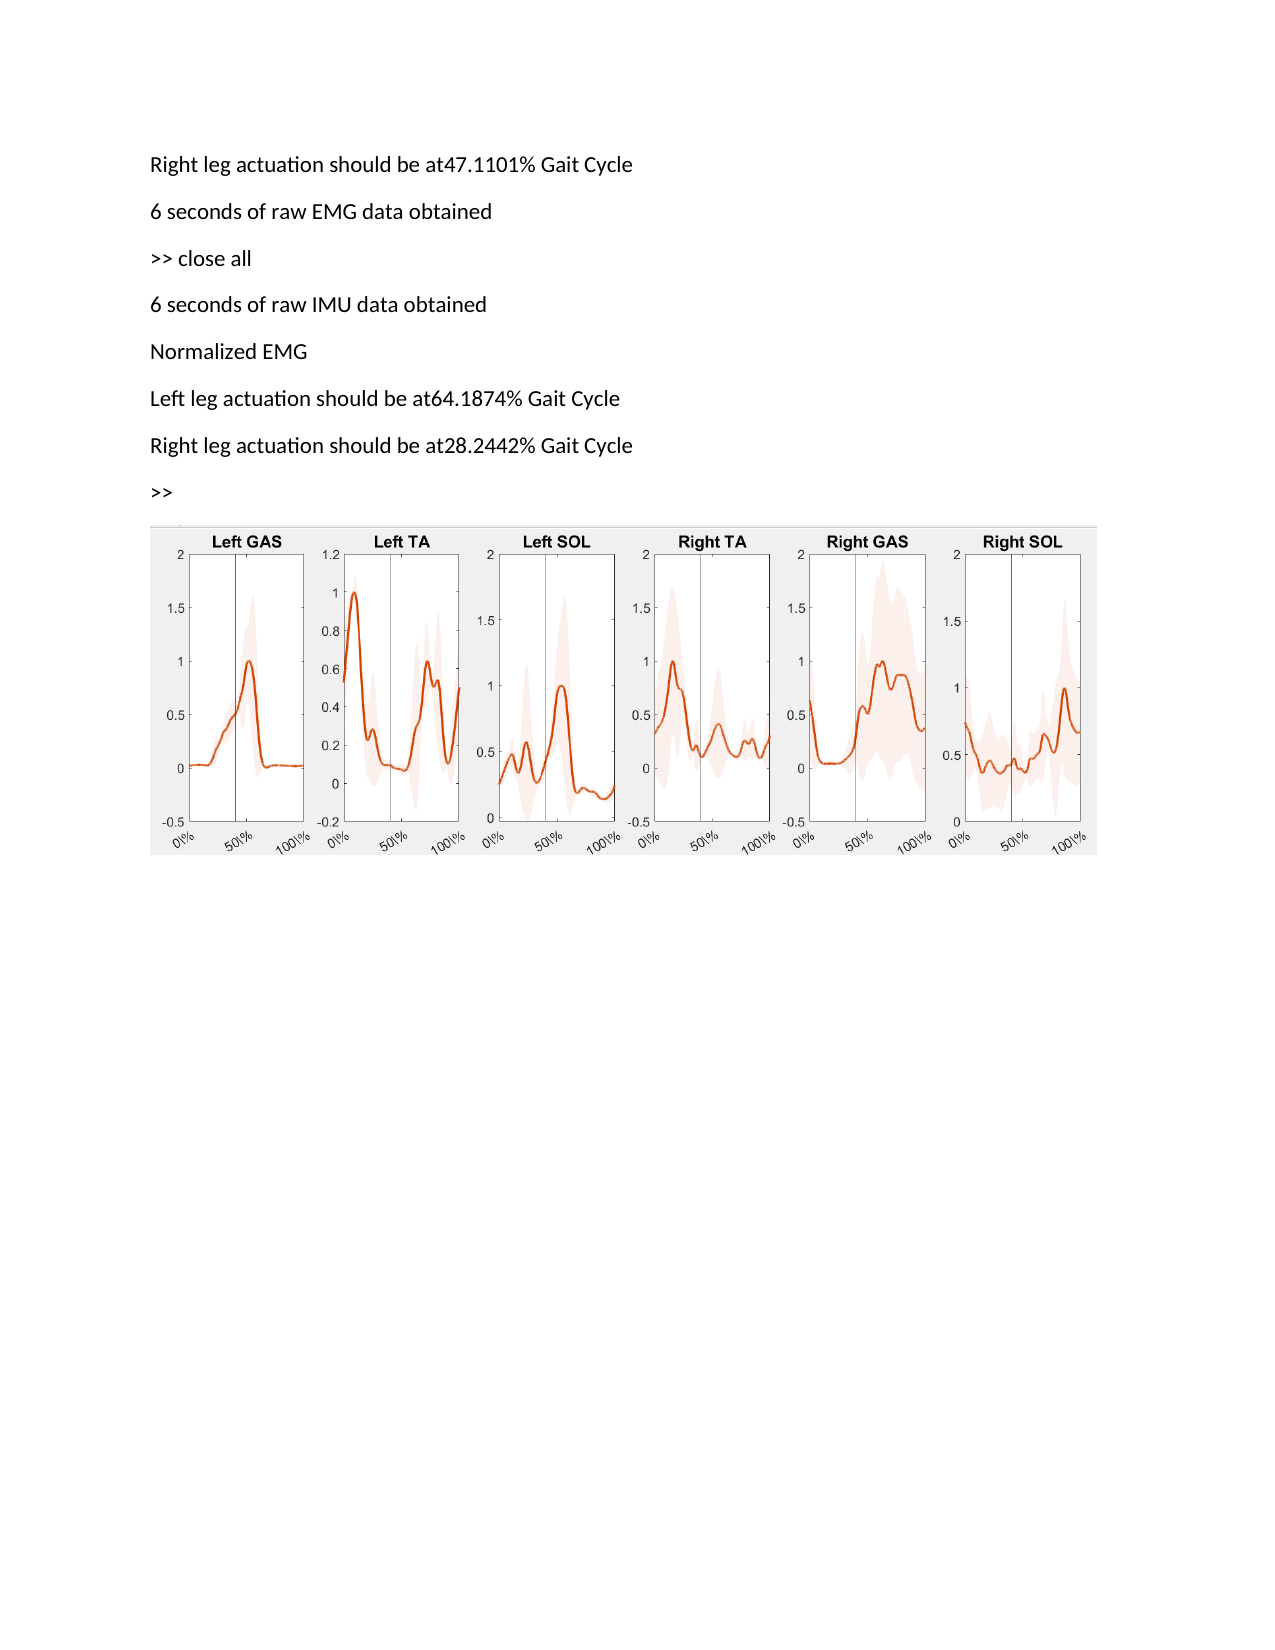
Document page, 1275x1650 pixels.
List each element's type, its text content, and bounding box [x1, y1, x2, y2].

text Normalized EMG [150, 337, 1125, 366]
text >> close all [150, 244, 1125, 272]
text 6 seconds of raw IMU data obtained [150, 291, 1125, 319]
text Right leg actuation should be at28.2442% Gait Cycle [150, 431, 1125, 459]
text Right leg actuation should be at47.1101% Gait Cycle [150, 150, 1125, 178]
text >> [150, 478, 1125, 506]
text 6 seconds of raw EMG data obtained [150, 197, 1125, 225]
text Left leg actuation should be at64.1874% Gait Cycle [150, 384, 1125, 412]
picture [150, 525, 1098, 855]
